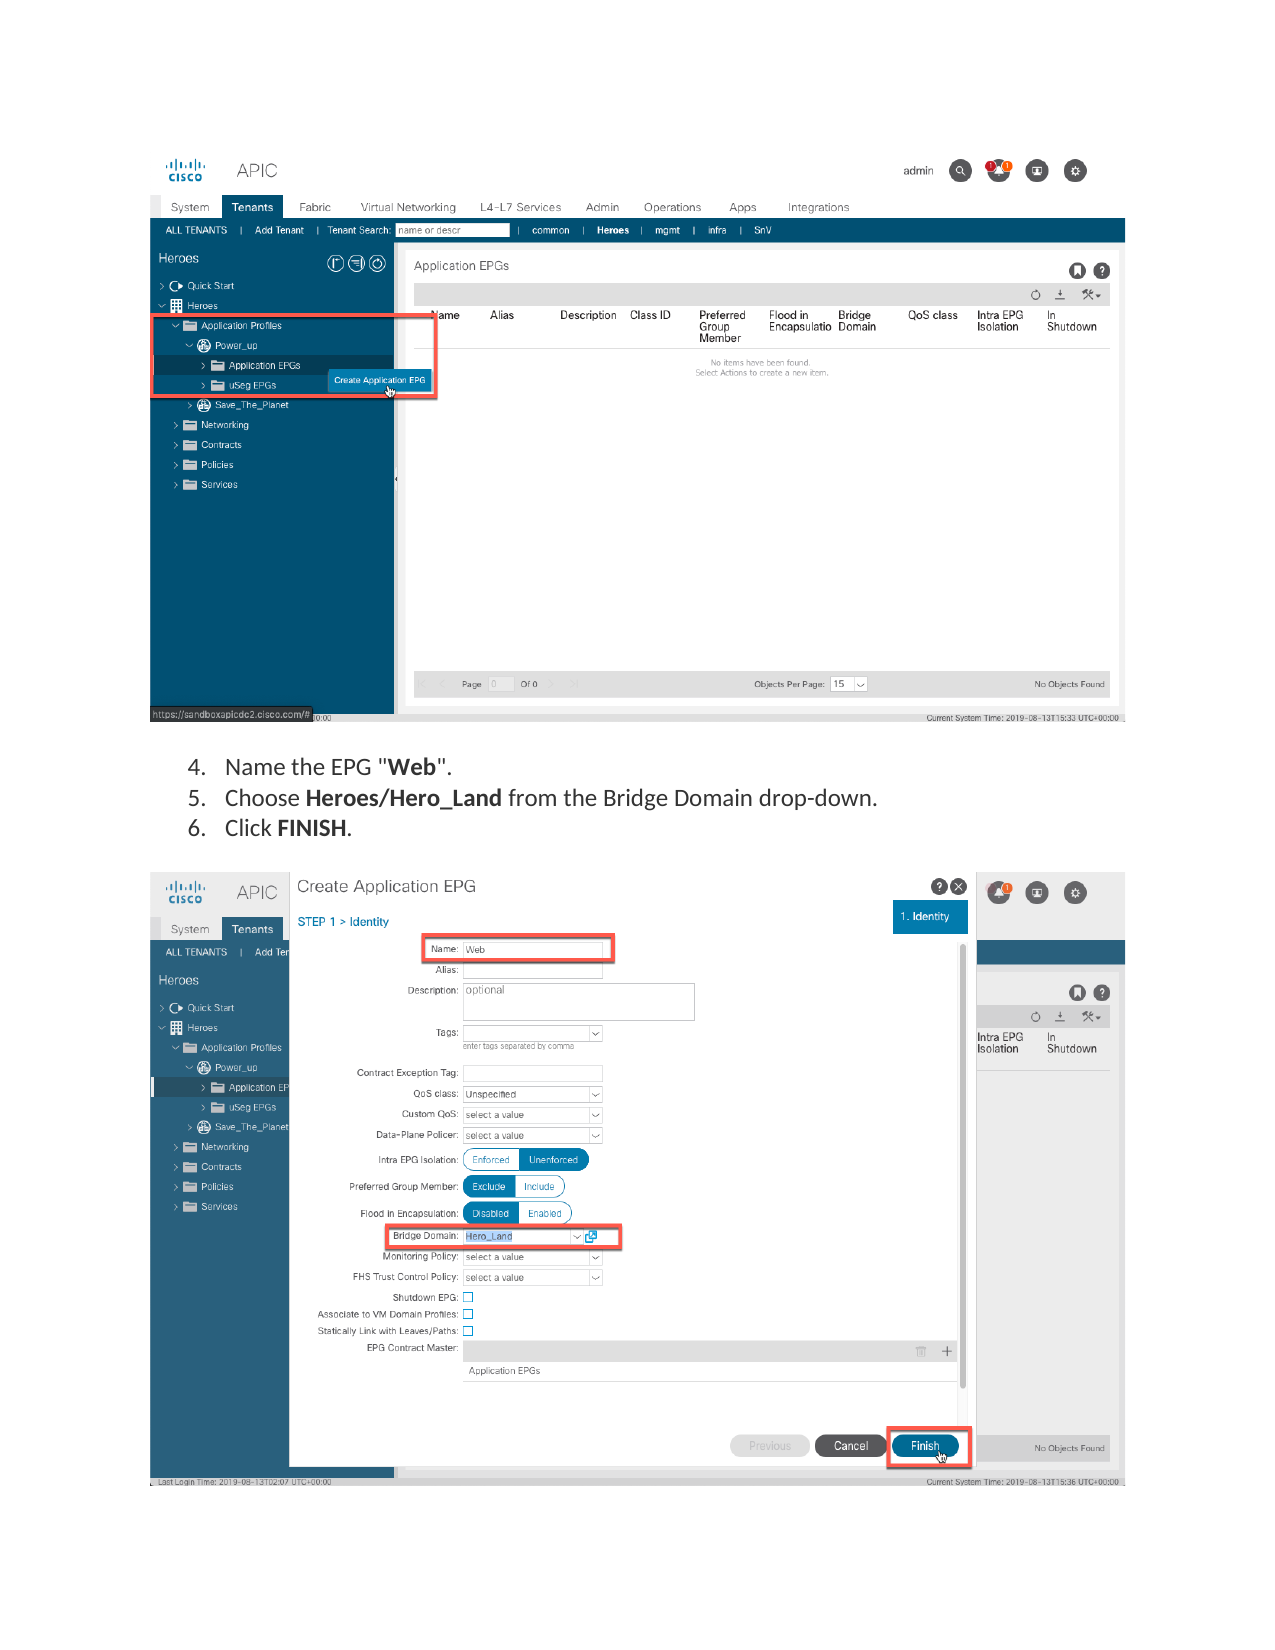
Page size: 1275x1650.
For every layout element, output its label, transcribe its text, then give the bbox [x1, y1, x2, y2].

picture [184, 460, 196, 469]
list Name the EPG "Web". [187, 751, 1125, 782]
list Choose Heroes/Hero_Land from the Bridge Domain drop-down. [187, 782, 1125, 812]
list Click FINISH. [187, 812, 1125, 843]
picture [198, 404, 210, 410]
picture [150, 150, 1125, 217]
picture [396, 224, 509, 236]
picture [184, 421, 196, 430]
picture [184, 480, 196, 489]
picture [150, 872, 1125, 1486]
picture [184, 441, 196, 450]
picture [354, 258, 364, 268]
picture [150, 243, 1125, 722]
